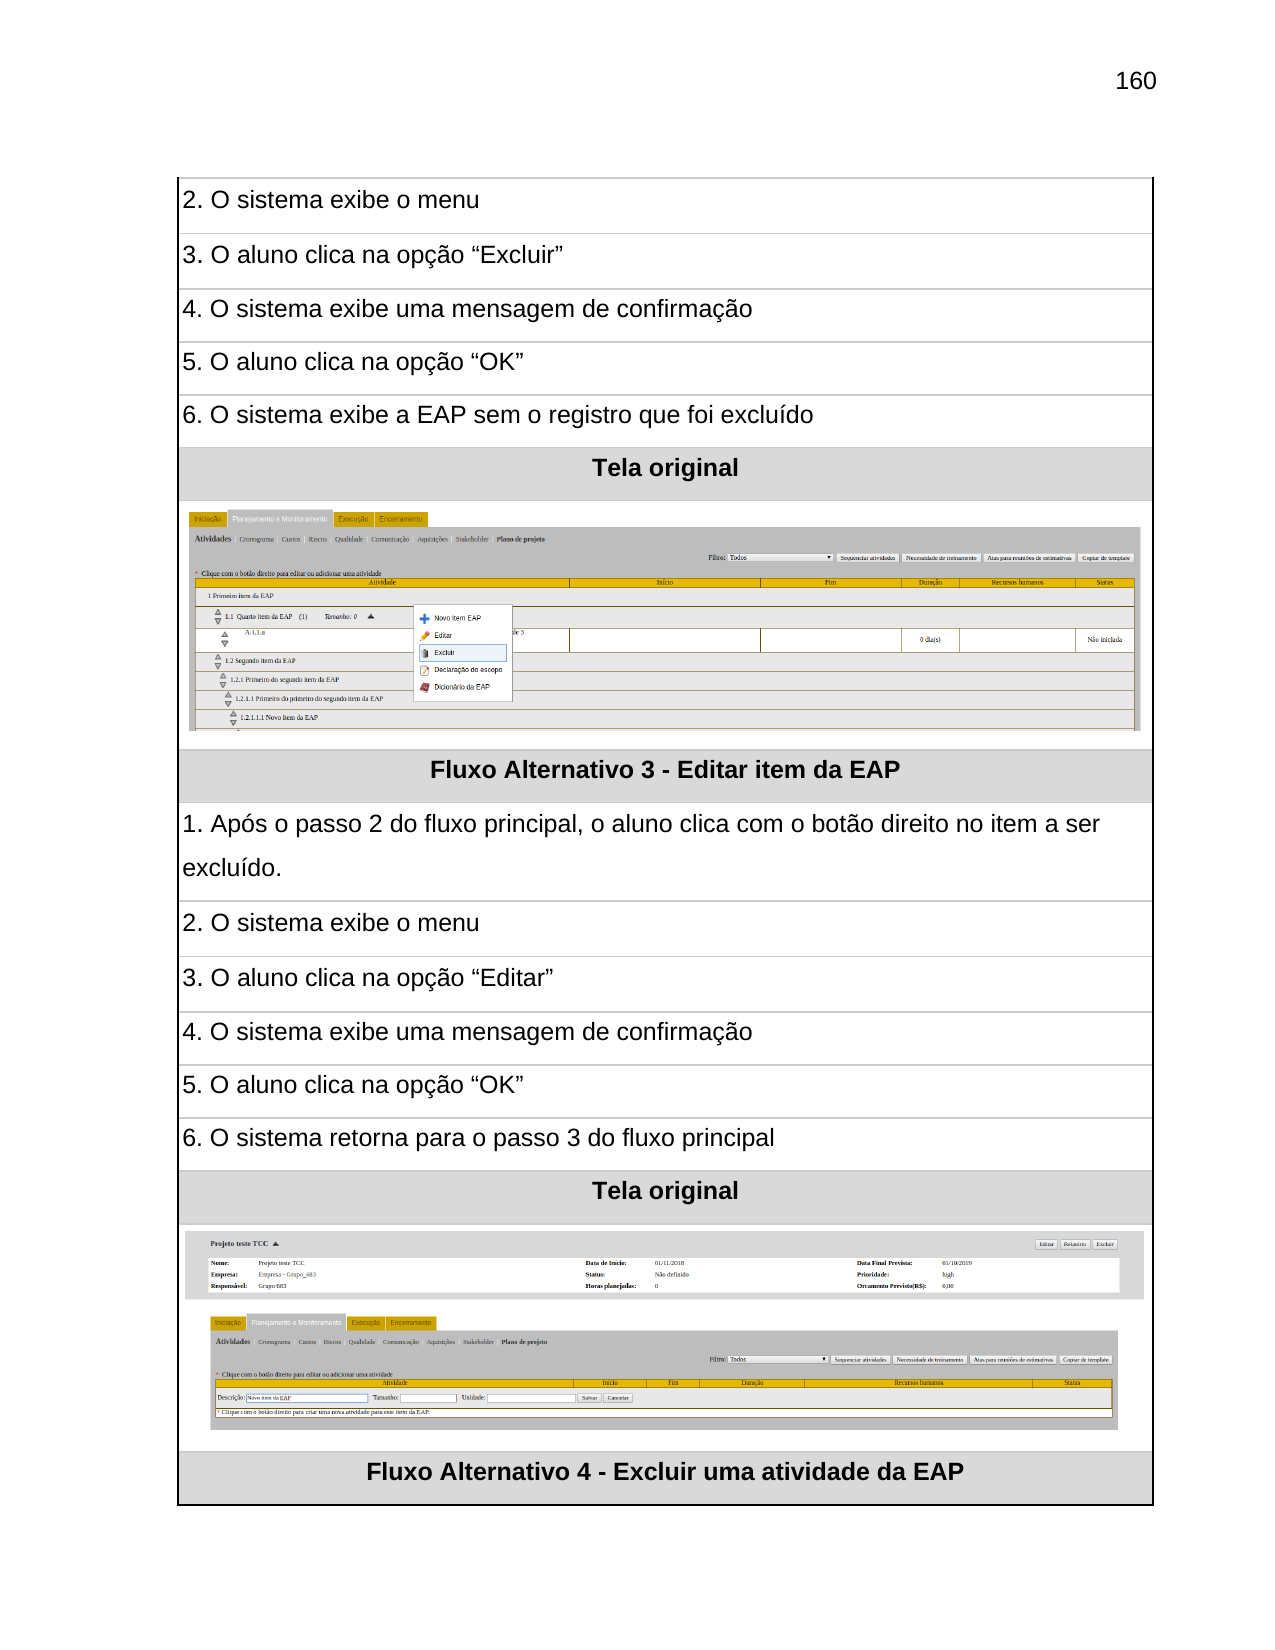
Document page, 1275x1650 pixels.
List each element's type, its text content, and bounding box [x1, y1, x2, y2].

table_cell Tela original [179, 448, 1152, 500]
table_cell 6. O sistema exibe a EAP sem o registro que foi excluído [179, 396, 1152, 447]
table_cell Fluxo Alternativo 4 - Excluir uma atividade da EAP [179, 1453, 1152, 1504]
table_cell 6. O sistema retorna para o passo 3 do fluxo principal [179, 1119, 1152, 1170]
table_cell [179, 501, 1152, 749]
table_cell 5. O aluno clica na opção “OK” [179, 1066, 1152, 1117]
table_cell 4. O sistema exibe uma mensagem de confirmação [179, 1013, 1152, 1064]
table_cell Tela original [179, 1172, 1152, 1223]
table_cell 2. O sistema exibe o menu [179, 179, 1152, 233]
table_cell 5. O aluno clica na opção “OK” [179, 343, 1152, 394]
table_cell 4. O sistema exibe uma mensagem de confirmação [179, 290, 1152, 341]
picture [182, 1228, 1148, 1433]
table_cell [179, 1225, 1152, 1451]
table_cell 2. O sistema exibe o menu [179, 902, 1152, 956]
picture [182, 505, 1148, 731]
table_cell 3. O aluno clica na opção “Excluir” [179, 234, 1152, 288]
table_cell Fluxo Alternativo 3 - Editar item da EAP [179, 751, 1152, 802]
table_cell 3. O aluno clica na opção “Editar” [179, 957, 1152, 1011]
table_cell 1. Após o passo 2 do fluxo principal, o aluno clica com o botão direito no item a ser excluído. [179, 803, 1152, 900]
